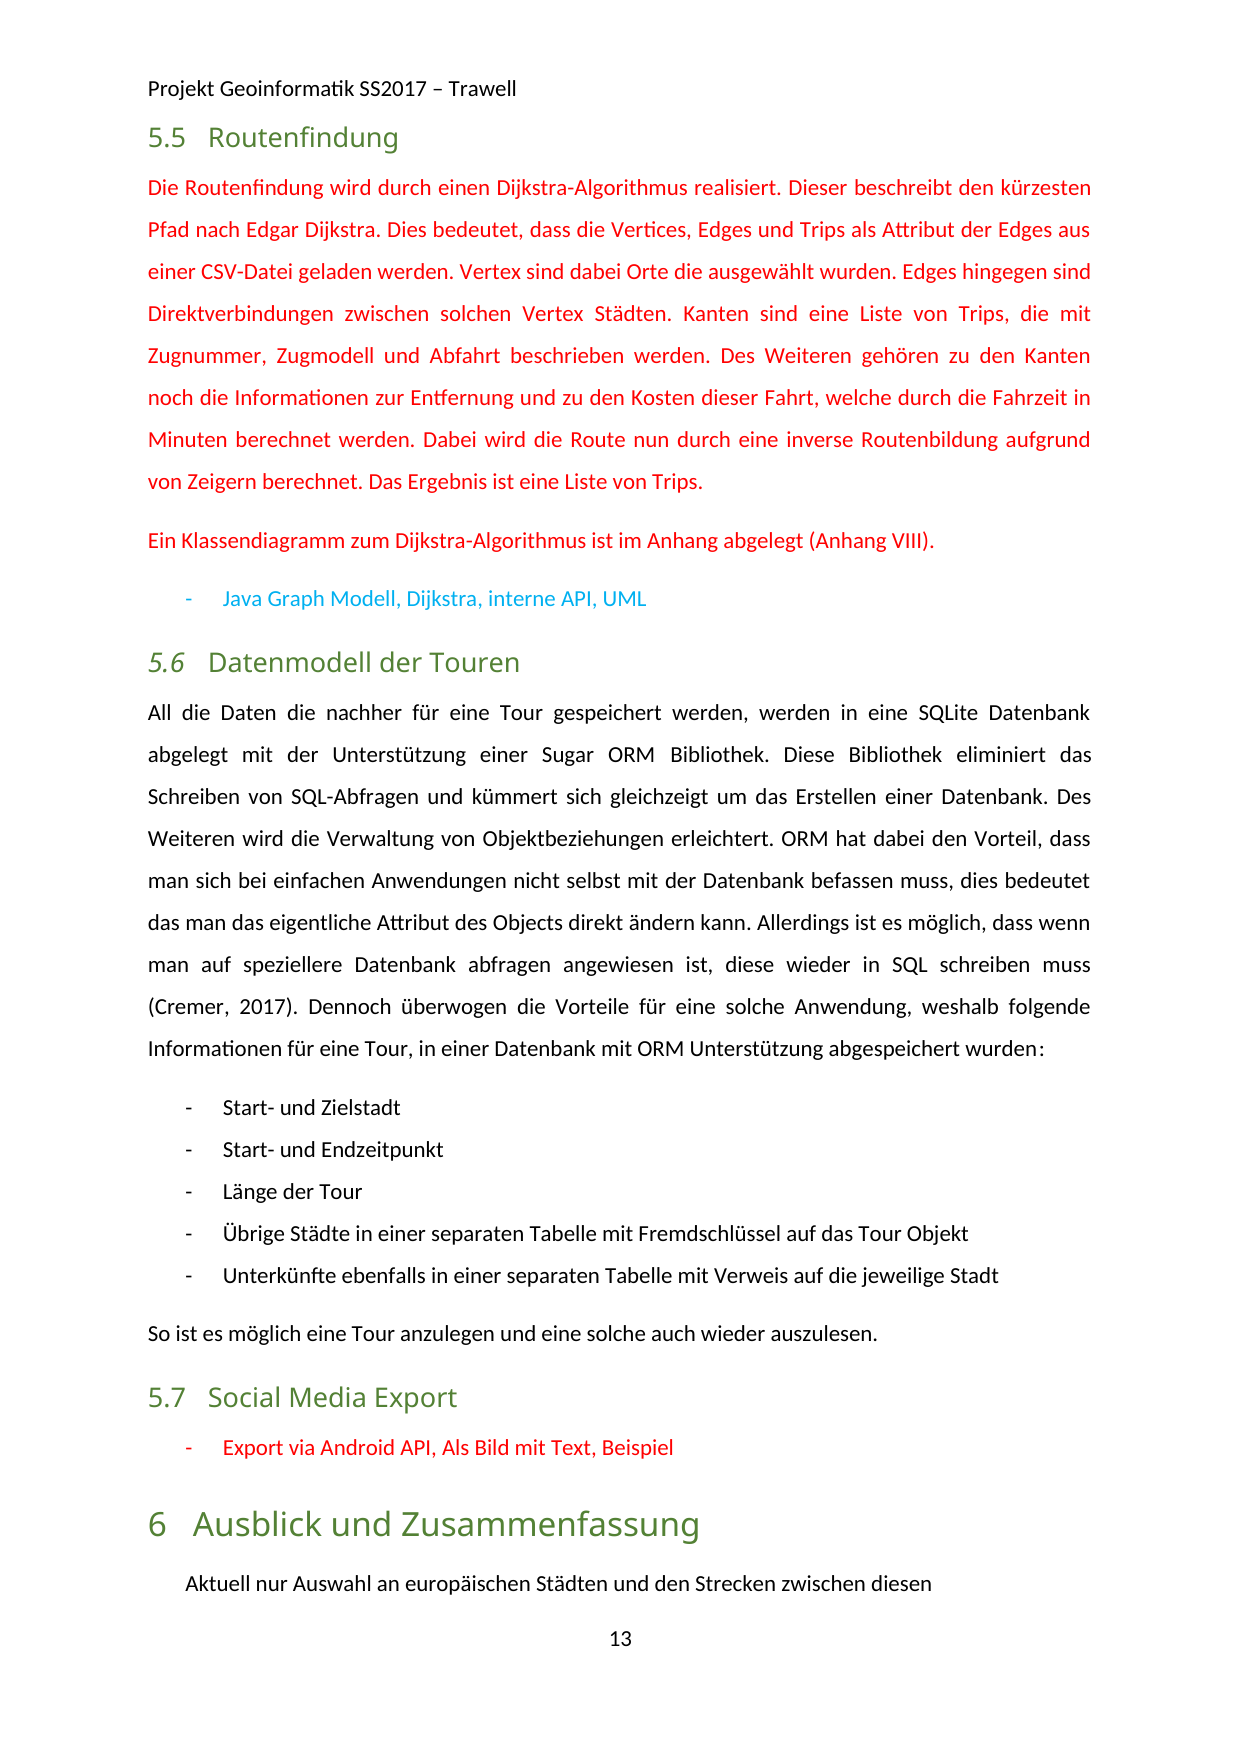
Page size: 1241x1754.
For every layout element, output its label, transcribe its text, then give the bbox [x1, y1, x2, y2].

list Export via Android API, Als Bild mit Text, Beispiel [185, 1433, 1093, 1462]
text Ein Klassendiagramm zum Dijkstra-Algorithmus ist im Anhang abgelegt (Anhang VIII). [148, 526, 1093, 554]
text Die Routenfindung wird durch einen Dijkstra-Algorithmus realisiert. Dieser beschreibt den kürzesten Pfad nach Edgar Dijkstra. Dies bedeutet, dass die Vertices, Edges und Trips als Attribut der Edges aus einer CSV-Datei geladen werden. Vertex sind dabei Orte die ausgewählt wurden. Edges hingegen sind Direktverbindungen zwischen solchen Vertex Städten. Kanten sind eine Liste von Trips, die mit Zugnummer, Zugmodell und Abfahrt beschrieben werden. Des Weiteren gehören zu den Kanten noch die Informationen zur Entfernung und zu den Kosten dieser Fahrt, welche durch die Fahrzeit in Minuten berechnet werden. Dabei wird die Route nun durch eine inverse Routenbildung aufgrund von Zeigern berechnet. Das Ergebnis ist eine Liste von Trips. [148, 173, 1093, 495]
text All die Daten die nachher für eine Tour gespeichert werden, werden in eine SQLite Datenbank abgelegt mit der Unterstützung einer Sugar ORM Bibliothek. Diese Bibliothek eliminiert das Schreiben von SQL-Abfragen und kümmert sich gleichzeigt um das Erstellen einer Datenbank. Des Weiteren wird die Verwaltung von Objektbeziehungen erleichtert. ORM hat dabei den Vorteil, dass man sich bei einfachen Anwendungen nicht selbst mit der Datenbank befassen muss, dies bedeutet das man das eigentliche Attribut des Objects direkt ändern kann. Allerdings ist es möglich, dass wenn man auf speziellere Datenbank abfragen angewiesen ist, diese wieder in SQL schreiben muss (Cremer, 2017). Dennoch überwogen die Vorteile für eine solche Anwendung, weshalb folgende Informationen für eine Tour, in einer Datenbank mit ORM Unterstützung abgespeichert wurden: [148, 698, 1093, 1062]
list Unterkünfte ebenfalls in einer separaten Tabelle mit Verweis auf die jeweilige Stadt [185, 1261, 1093, 1289]
text So ist es möglich eine Tour anzulegen und eine solche auch wieder auszulesen. [148, 1319, 1093, 1348]
subtitle Ausblick und Zusammenfassung [148, 1501, 1093, 1546]
list Java Graph Modell, Dijkstra, interne API, UML [185, 584, 1093, 613]
list Übrige Städte in einer separaten Tabelle mit Fremdschlüssel auf das Tour Objekt [185, 1219, 1093, 1247]
list Start- und Endzeitpunkt [185, 1135, 1093, 1163]
subtitle Datenmodell der Touren [148, 643, 1093, 680]
list Länge der Tour [185, 1177, 1093, 1205]
subtitle Social Media Export [148, 1378, 1093, 1415]
subtitle Routenfindung [148, 118, 1093, 155]
list Start- und Zielstadt [185, 1093, 1093, 1121]
text Aktuell nur Auswahl an europäischen Städten und den Strecken zwischen diesen [185, 1569, 1093, 1597]
